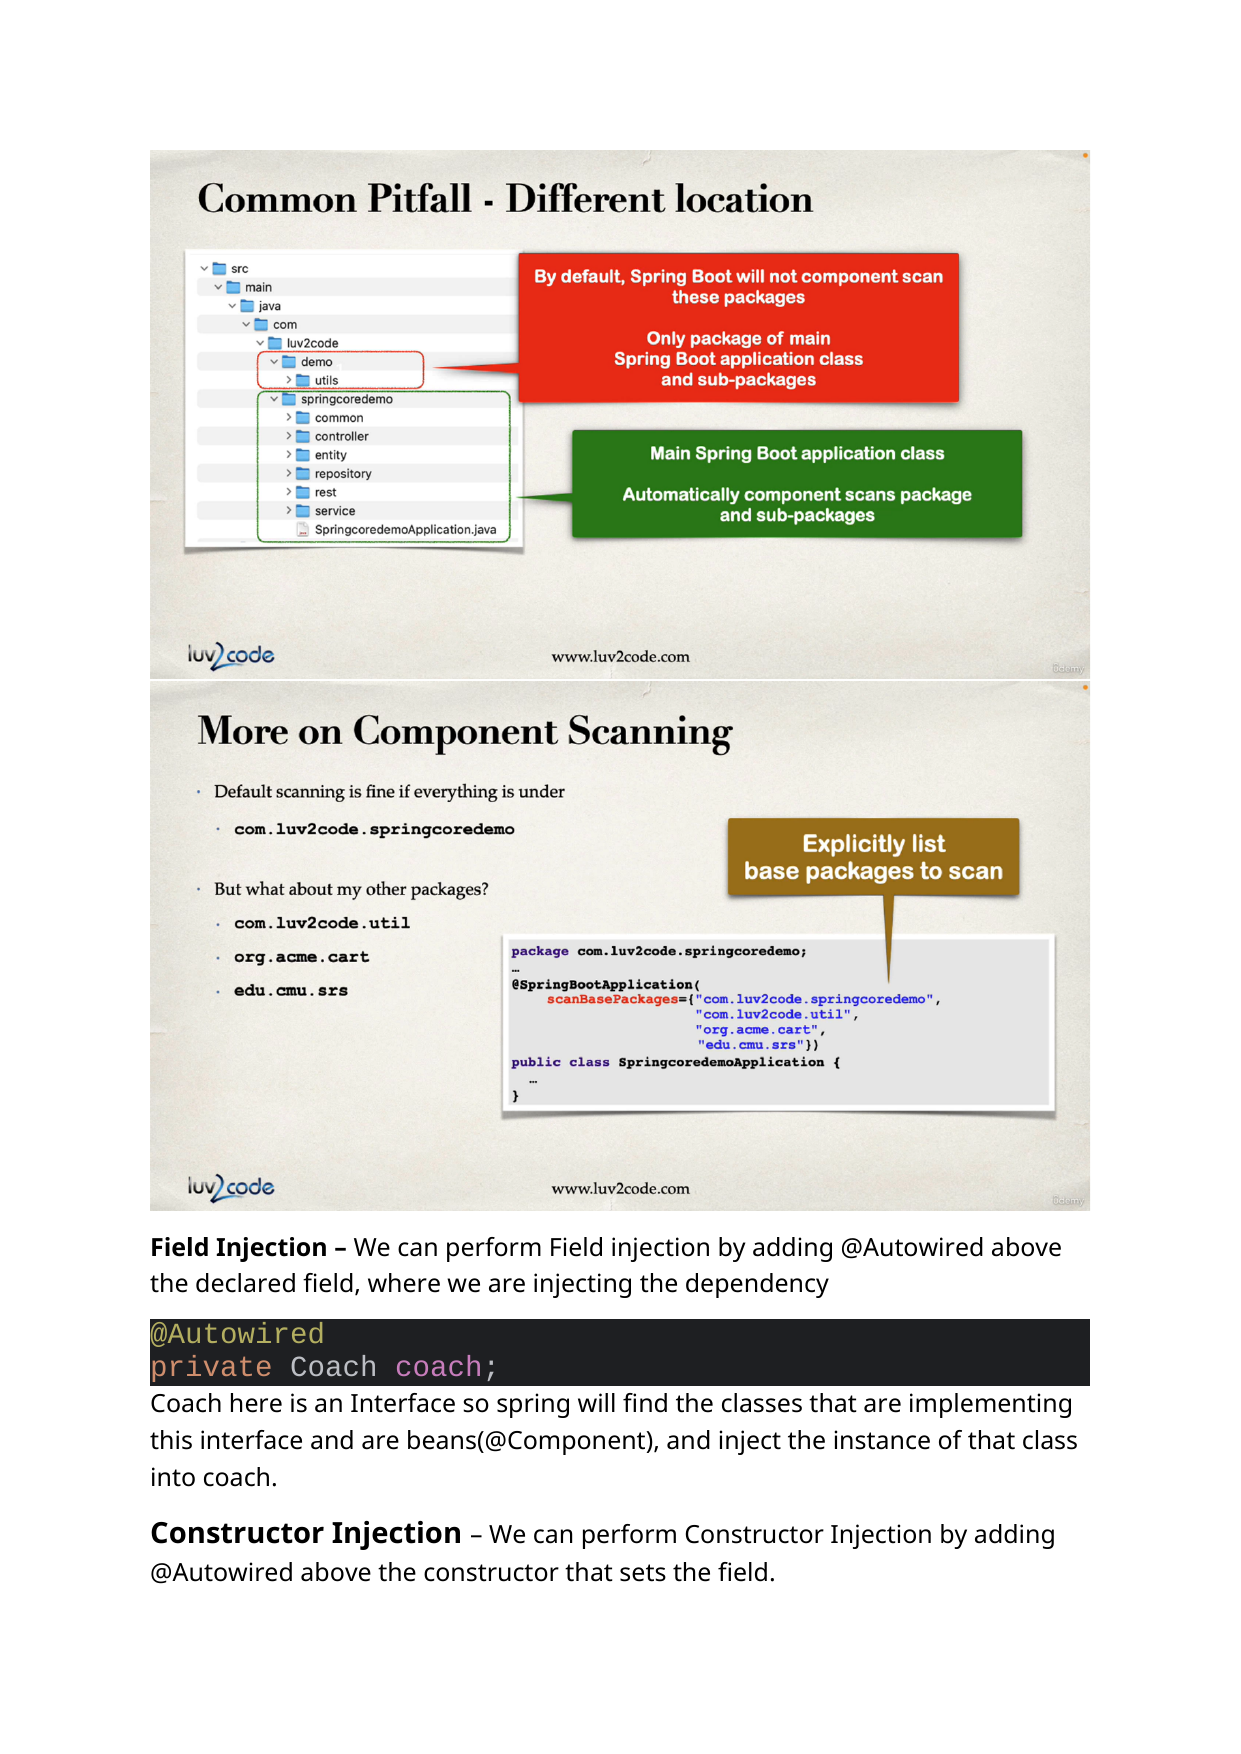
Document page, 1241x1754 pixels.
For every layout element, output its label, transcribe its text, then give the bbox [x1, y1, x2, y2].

text Constructor Injection – We can perform Constructor Injection by adding @Autowired above the constructor that sets the field. [150, 1513, 1090, 1589]
text Field Injection – We can perform Field injection by adding @Autowired above the declared field, where we are injecting the dependency [150, 1229, 1090, 1300]
picture [150, 681, 1091, 1211]
picture [150, 150, 1091, 679]
text @Autowired private Coach coach; [150, 1319, 1090, 1386]
text Coach here is an Interface so spring will find the classes that are implementing this interface and are beans(@Component), and inject the instance of that class into coach. [150, 1386, 1090, 1493]
